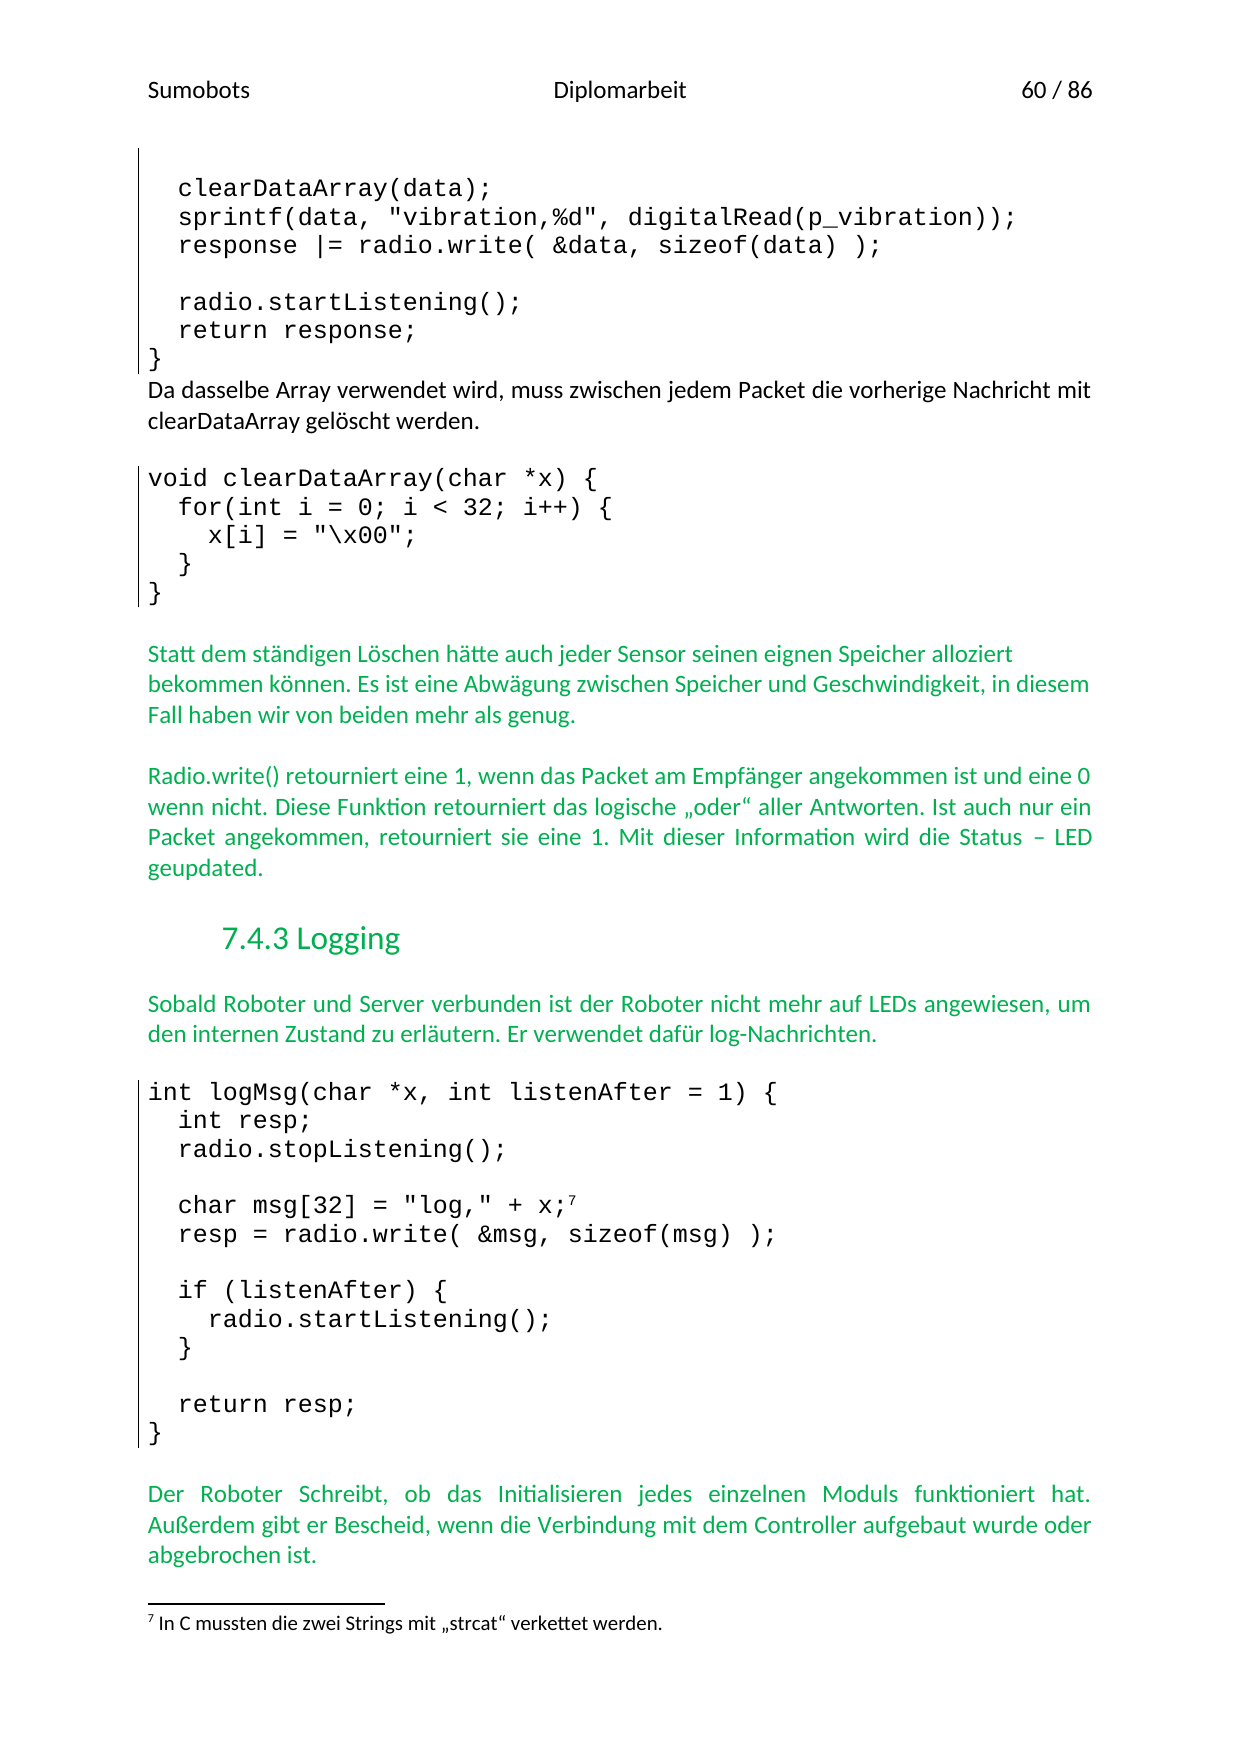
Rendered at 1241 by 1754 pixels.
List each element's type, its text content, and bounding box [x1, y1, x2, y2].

text radio.stopListening(); [148, 1136, 1093, 1165]
text return resp; [148, 1391, 1093, 1420]
text return response; [148, 318, 1093, 346]
text } [148, 579, 1093, 607]
subtitle Logging [221, 917, 1093, 958]
text } [148, 346, 1093, 374]
text x[i] = "\x00"; [148, 522, 1093, 551]
text } [148, 1420, 1093, 1448]
text int resp; [148, 1108, 1093, 1136]
text } [148, 551, 1093, 579]
text Statt dem ständigen Löschen hätte auch jeder Sensor seinen eignen Speicher alloziert bekommen können. Es ist eine Abwägung zwischen Speicher und Geschwindigkeit, in diesem Fall haben wir von beiden mehr als genug. [148, 638, 1093, 729]
text resp = radio.write( &msg, sizeof(msg) ); [148, 1221, 1093, 1250]
text radio.startListening(); [148, 1306, 1093, 1335]
text response |= radio.write( &data, sizeof(data) ); [148, 233, 1093, 261]
text sprintf(data, "vibration,%d", digitalRead(p_vibration)); [148, 204, 1093, 233]
text if (listenAfter) { [148, 1278, 1093, 1306]
text void clearDataArray(char *x) { [148, 466, 1093, 494]
text } [148, 1335, 1093, 1363]
text char msg[32] = "log," + x; [148, 1193, 1093, 1221]
text Sobald Roboter und Server verbunden ist der Roboter nicht mehr auf LEDs angewiesen, um den internen Zustand zu erläutern. Er verwendet dafür log-Nachrichten. [148, 988, 1093, 1049]
text Da dasselbe Array verwendet wird, muss zwischen jedem Packet die vorherige Nachricht mit clearDataArray gelöscht werden. [148, 374, 1093, 435]
text clearDataArray(data); [148, 176, 1093, 204]
text Radio.write() retourniert eine 1, wenn das Packet am Empfänger angekommen ist und eine 0 wenn nicht. Diese Funktion retourniert das logische „oder“ aller Antworten. Ist auch nur ein Packet angekommen, retourniert sie eine 1. Mit dieser Information wird die Status – LED geupdated. [148, 760, 1093, 882]
text Der Roboter Schreibt, ob das Initialisieren jedes einzelnen Moduls funktioniert hat. Außerdem gibt er Bescheid, wenn die Verbindung mit dem Controller aufgebaut wurde oder abgebrochen ist. [148, 1478, 1093, 1570]
text for(int i = 0; i < 32; i++) { [148, 494, 1093, 522]
text int logMsg(char *x, int listenAfter = 1) { [148, 1080, 1093, 1108]
text radio.startListening(); [148, 289, 1093, 318]
